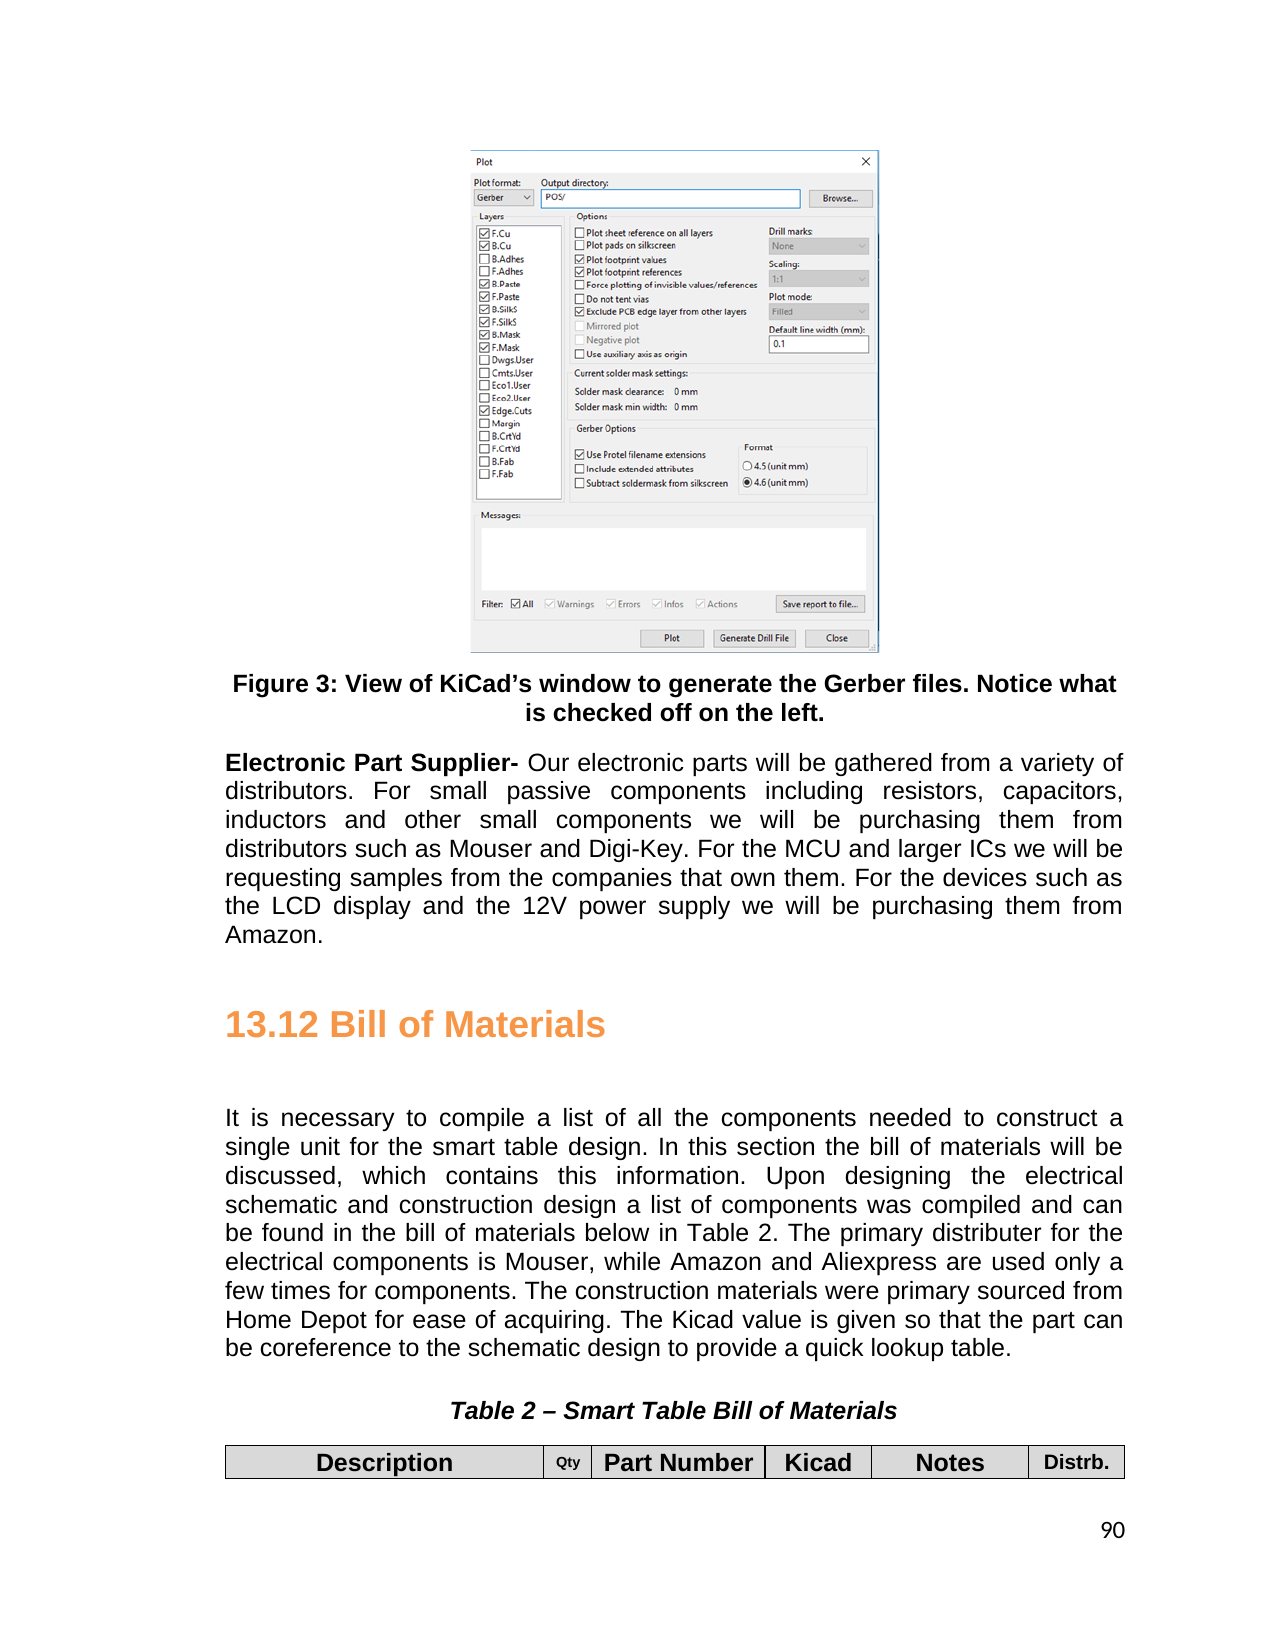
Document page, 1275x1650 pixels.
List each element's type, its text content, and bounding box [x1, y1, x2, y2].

table_header Kicad Value [766, 1446, 871, 1478]
table_header Part Number [592, 1446, 764, 1478]
table_header Notes [872, 1446, 1028, 1478]
subtitle 13.12 Bill of Materials [225, 1002, 1125, 1045]
picture [470, 150, 880, 653]
text It is necessary to compile a list of all the components needed to construct a single unit for the smart table design. In this section the bill of materials will be discussed, which contains this information. Upon designing the electrical schematic and construction design a list of components was compiled and can be found in the bill of materials below in Table 2. The primary distributer for the electrical components is Mouser, while Amazon and Aliexpress are used only a few times for components. The construction materials were primary sourced from Home Depot for ease of acquiring. The Kicad value is given so that the part can be coreference to the schematic design to provide a quick lookup table. [225, 1103, 1125, 1362]
table_header Distrb. [1029, 1446, 1124, 1478]
text Figure 3: View of KiCad’s window to generate the Gerber files. Notice what is checked off on the left. [225, 669, 1125, 727]
table_header Description [226, 1446, 543, 1478]
text Electronic Part Supplier- Our electronic parts will be gathered from a variety of distributors. For small passive components including resistors, capacitors, inductors and other small components we will be purchasing them from distributors such as Mouser and Digi-Key. For the MCU and larger ICs we will be requesting samples from the companies that own them. For the devices such as the LCD display and the 12V power supply we will be purchasing them from Amazon. [225, 747, 1125, 949]
text Table 2 – Smart Table Bill of Materials [225, 1396, 1125, 1424]
table_header Qty [544, 1446, 591, 1478]
